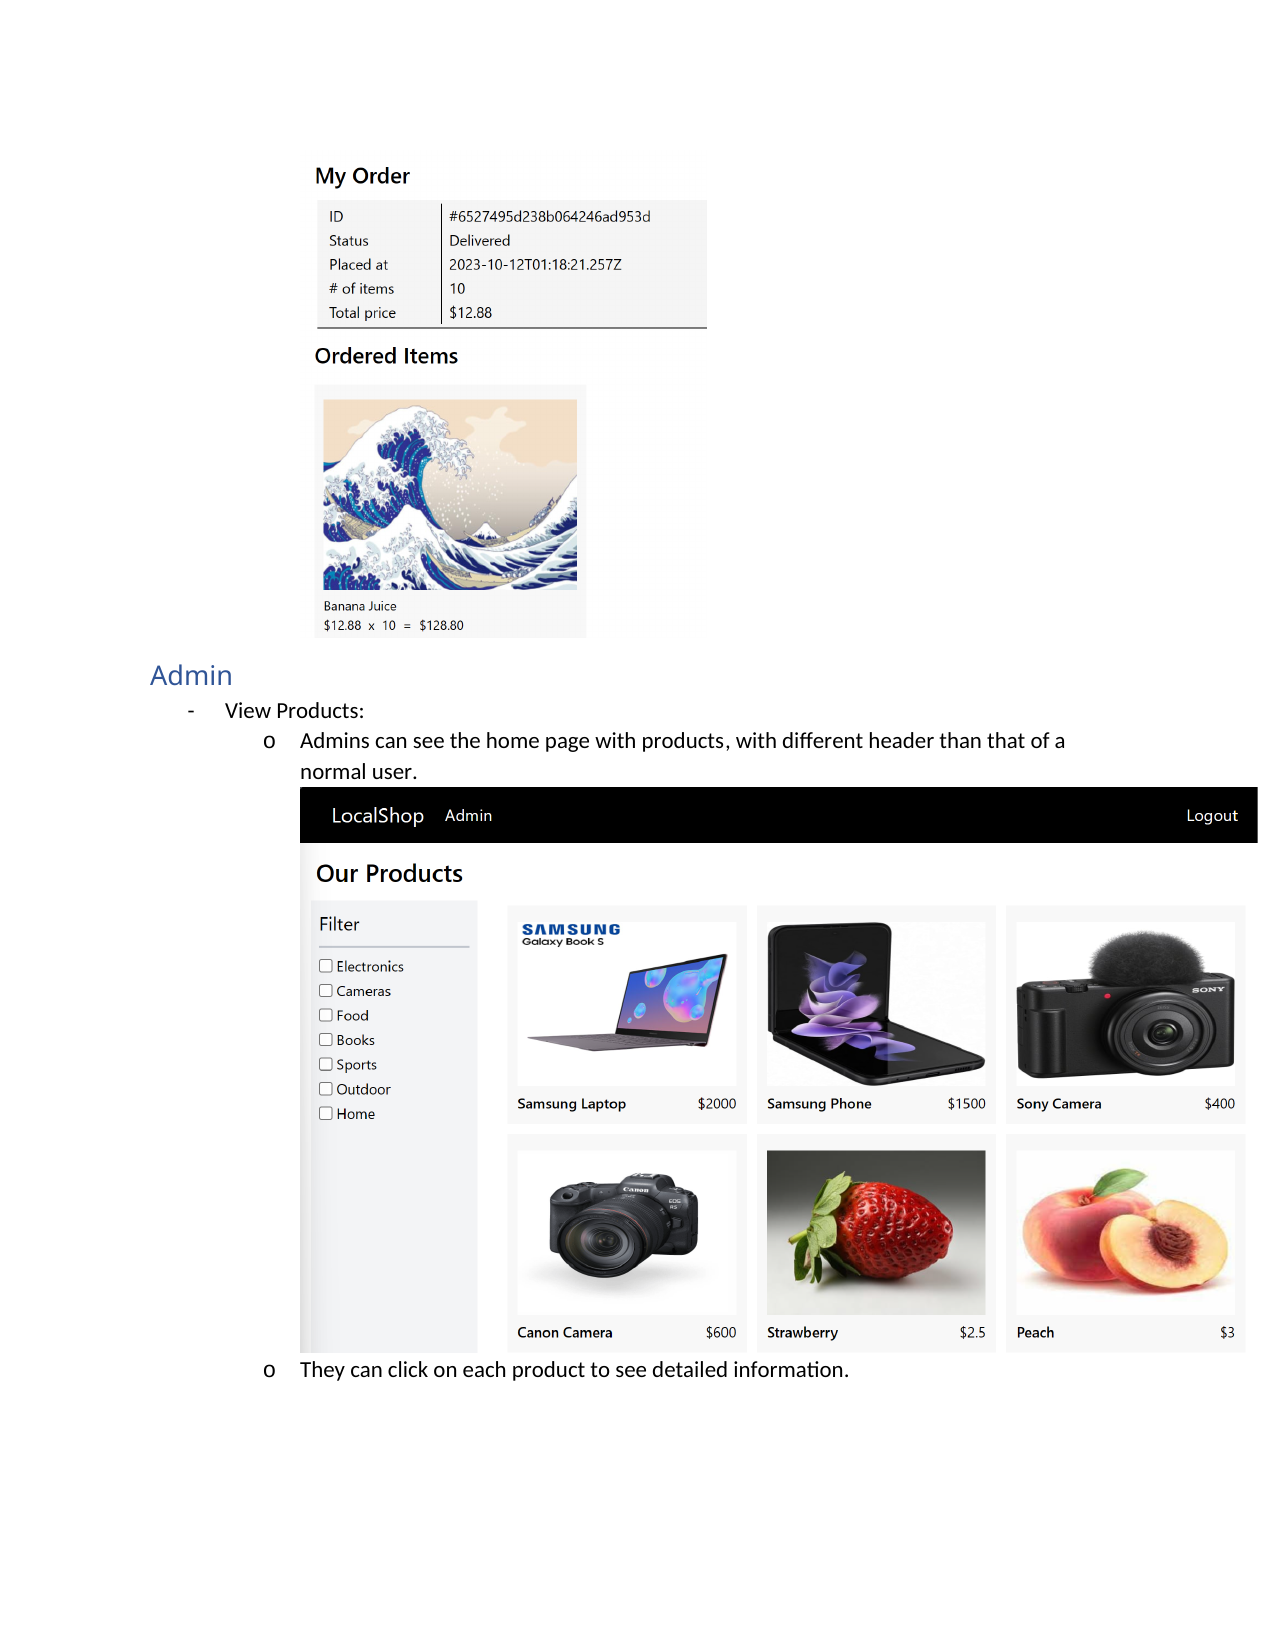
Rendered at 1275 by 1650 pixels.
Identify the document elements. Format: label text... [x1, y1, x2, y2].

list They can click on each product to see detailed information. [262, 1355, 1125, 1384]
picture [300, 787, 1258, 1353]
subtitle Admin [150, 656, 1125, 693]
list Admins can see the home page with products, with different header than that of a normal user. [262, 726, 1125, 786]
picture [300, 150, 707, 638]
list View Products: [187, 696, 1125, 724]
